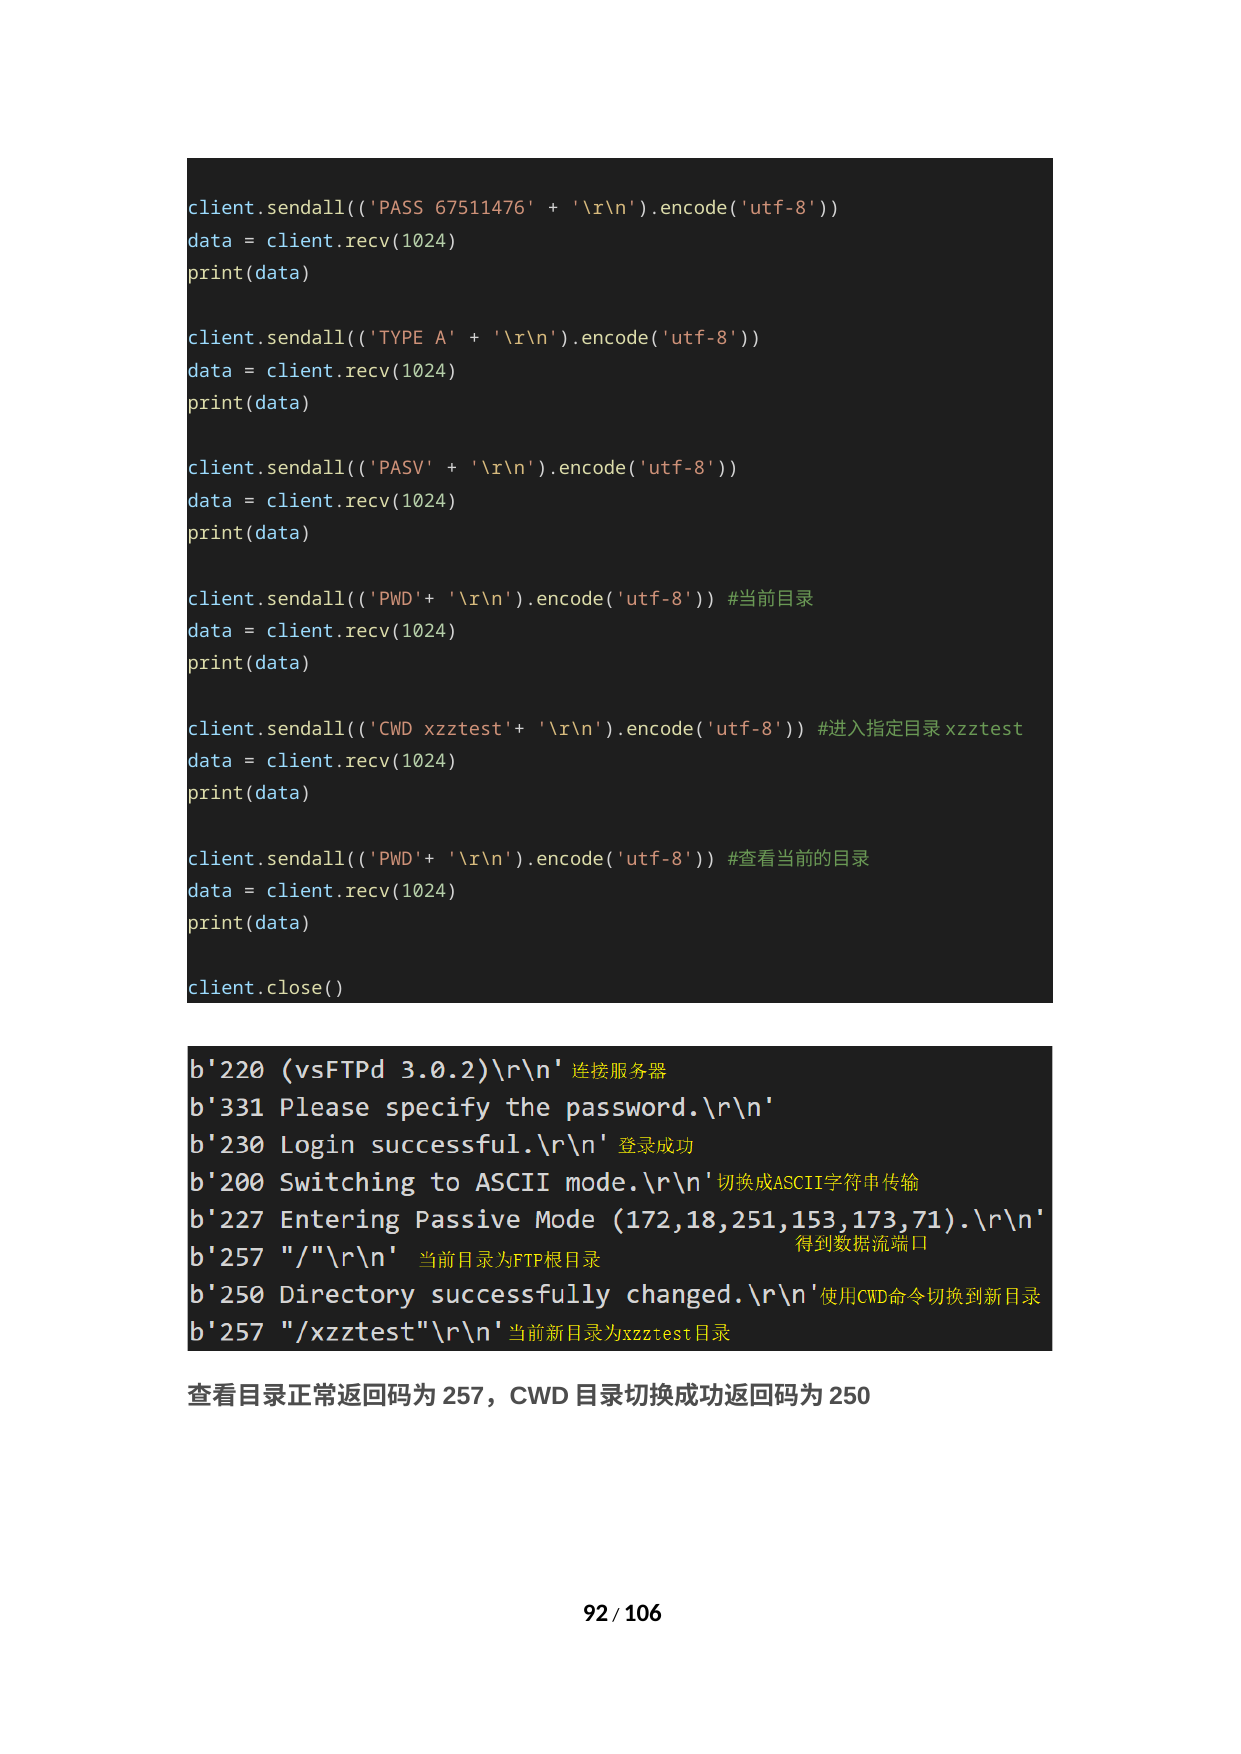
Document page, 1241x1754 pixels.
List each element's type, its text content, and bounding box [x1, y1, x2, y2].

text data = client.recv(1024) [187, 223, 1053, 256]
text data = client.recv(1024) [187, 613, 1053, 646]
text data = client.recv(1024) [187, 353, 1053, 386]
text print(data) [187, 906, 1053, 938]
text client.sendall(('CWD xzztest'+ '\r\n').encode('utf-8')) #进入指定目录xzztest [187, 711, 1053, 743]
text client.sendall(('PASV' + '\r\n').encode('utf-8')) [187, 451, 1053, 483]
text data = client.recv(1024) [187, 483, 1053, 516]
picture [187, 1046, 1053, 1351]
text client.sendall(('PWD'+ '\r\n').encode('utf-8')) #当前目录 [187, 581, 1053, 613]
text print(data) [187, 646, 1053, 678]
text client.sendall(('PASS 67511476' + '\r\n').encode('utf-8')) [187, 191, 1053, 223]
text print(data) [187, 516, 1053, 548]
text data = client.recv(1024) [187, 873, 1053, 906]
text client.sendall(('PWD'+ '\r\n').encode('utf-8')) #查看当前的目录 [187, 841, 1053, 873]
text print(data) [187, 776, 1053, 808]
text client.sendall(('TYPE A' + '\r\n').encode('utf-8')) [187, 321, 1053, 353]
text print(data) [187, 386, 1053, 418]
text data = client.recv(1024) [187, 743, 1053, 776]
text print(data) [187, 256, 1053, 288]
text client.close() [187, 971, 1053, 1003]
text 查看目录正常返回码为257，CWD目录切换成功返回码为250 [187, 1361, 1053, 1426]
